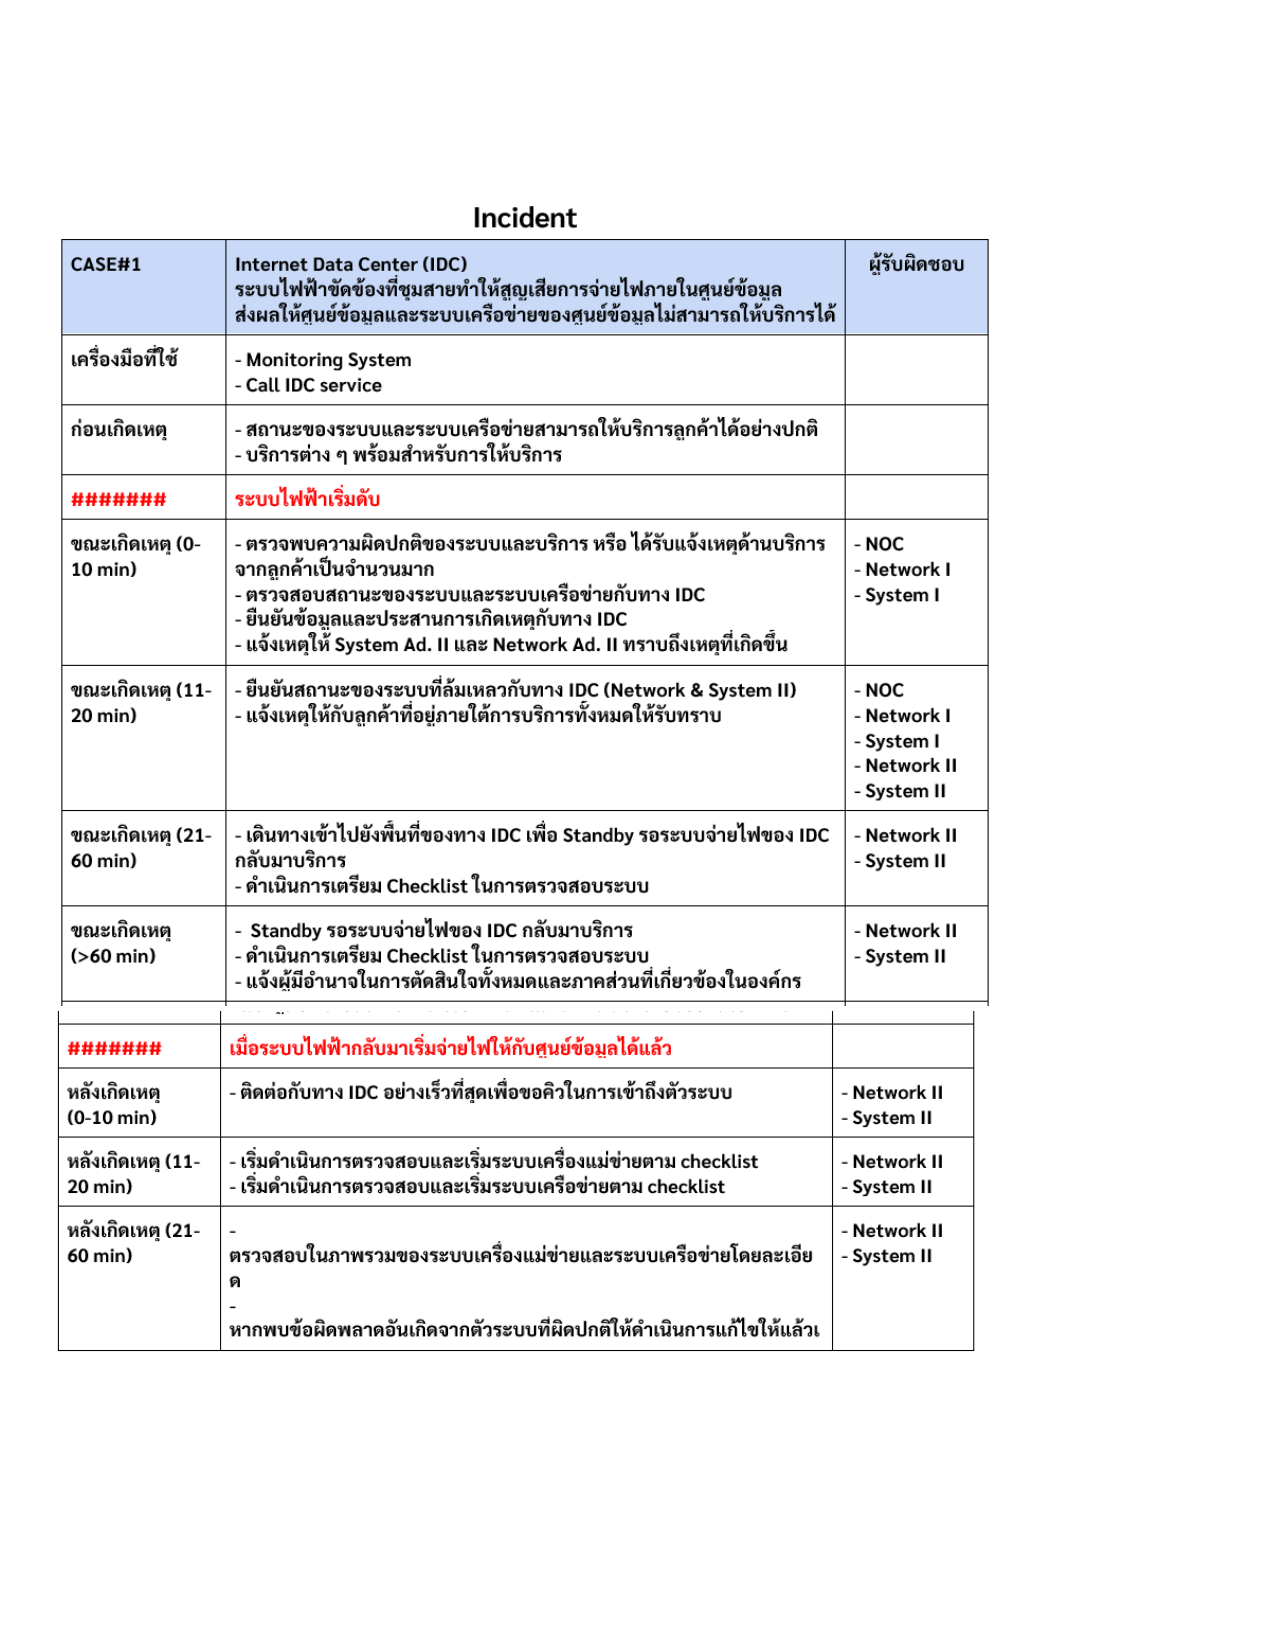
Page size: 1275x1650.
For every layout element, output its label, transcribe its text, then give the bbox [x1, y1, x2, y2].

picture [37, 1011, 1013, 1440]
picture [37, 150, 1013, 1006]
